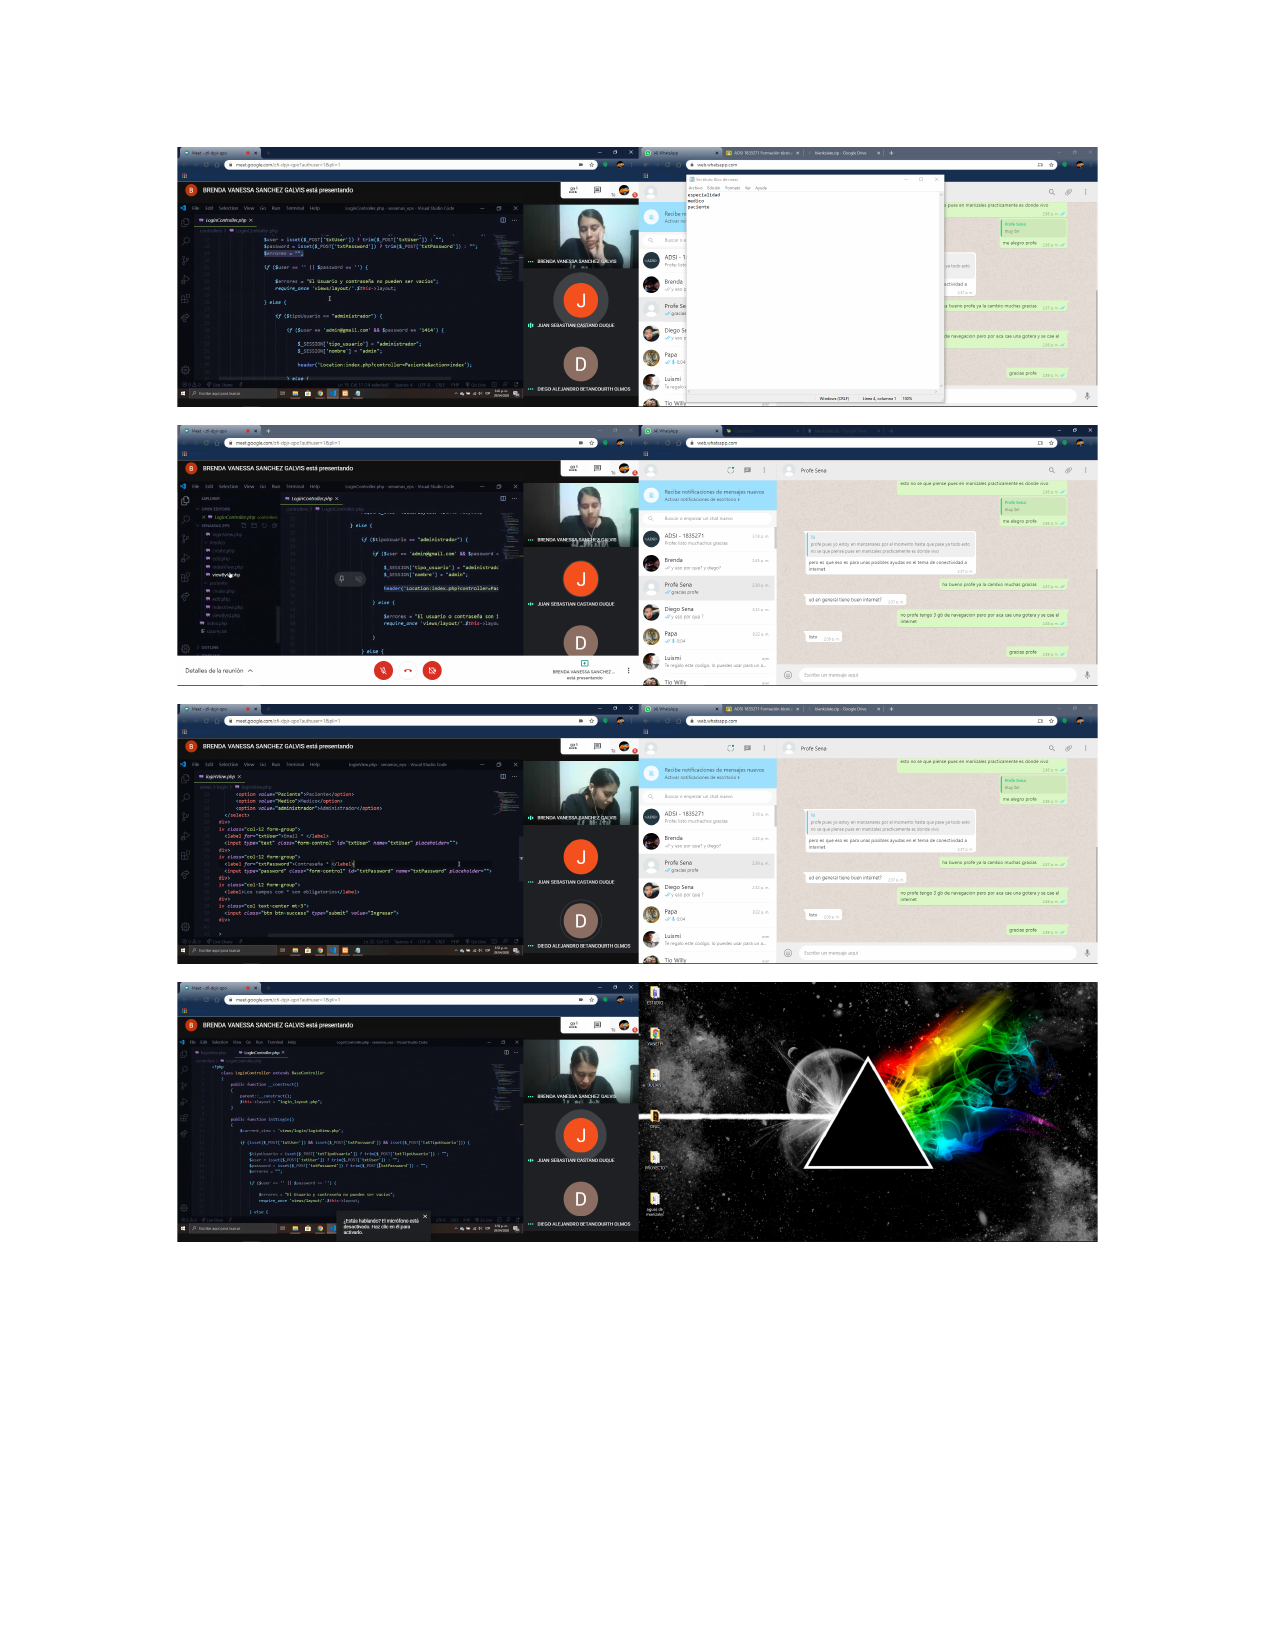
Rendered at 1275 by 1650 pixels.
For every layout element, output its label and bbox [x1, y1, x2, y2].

picture [177, 147, 1098, 407]
picture [177, 982, 1098, 1242]
picture [177, 704, 1098, 964]
picture [177, 425, 1098, 686]
